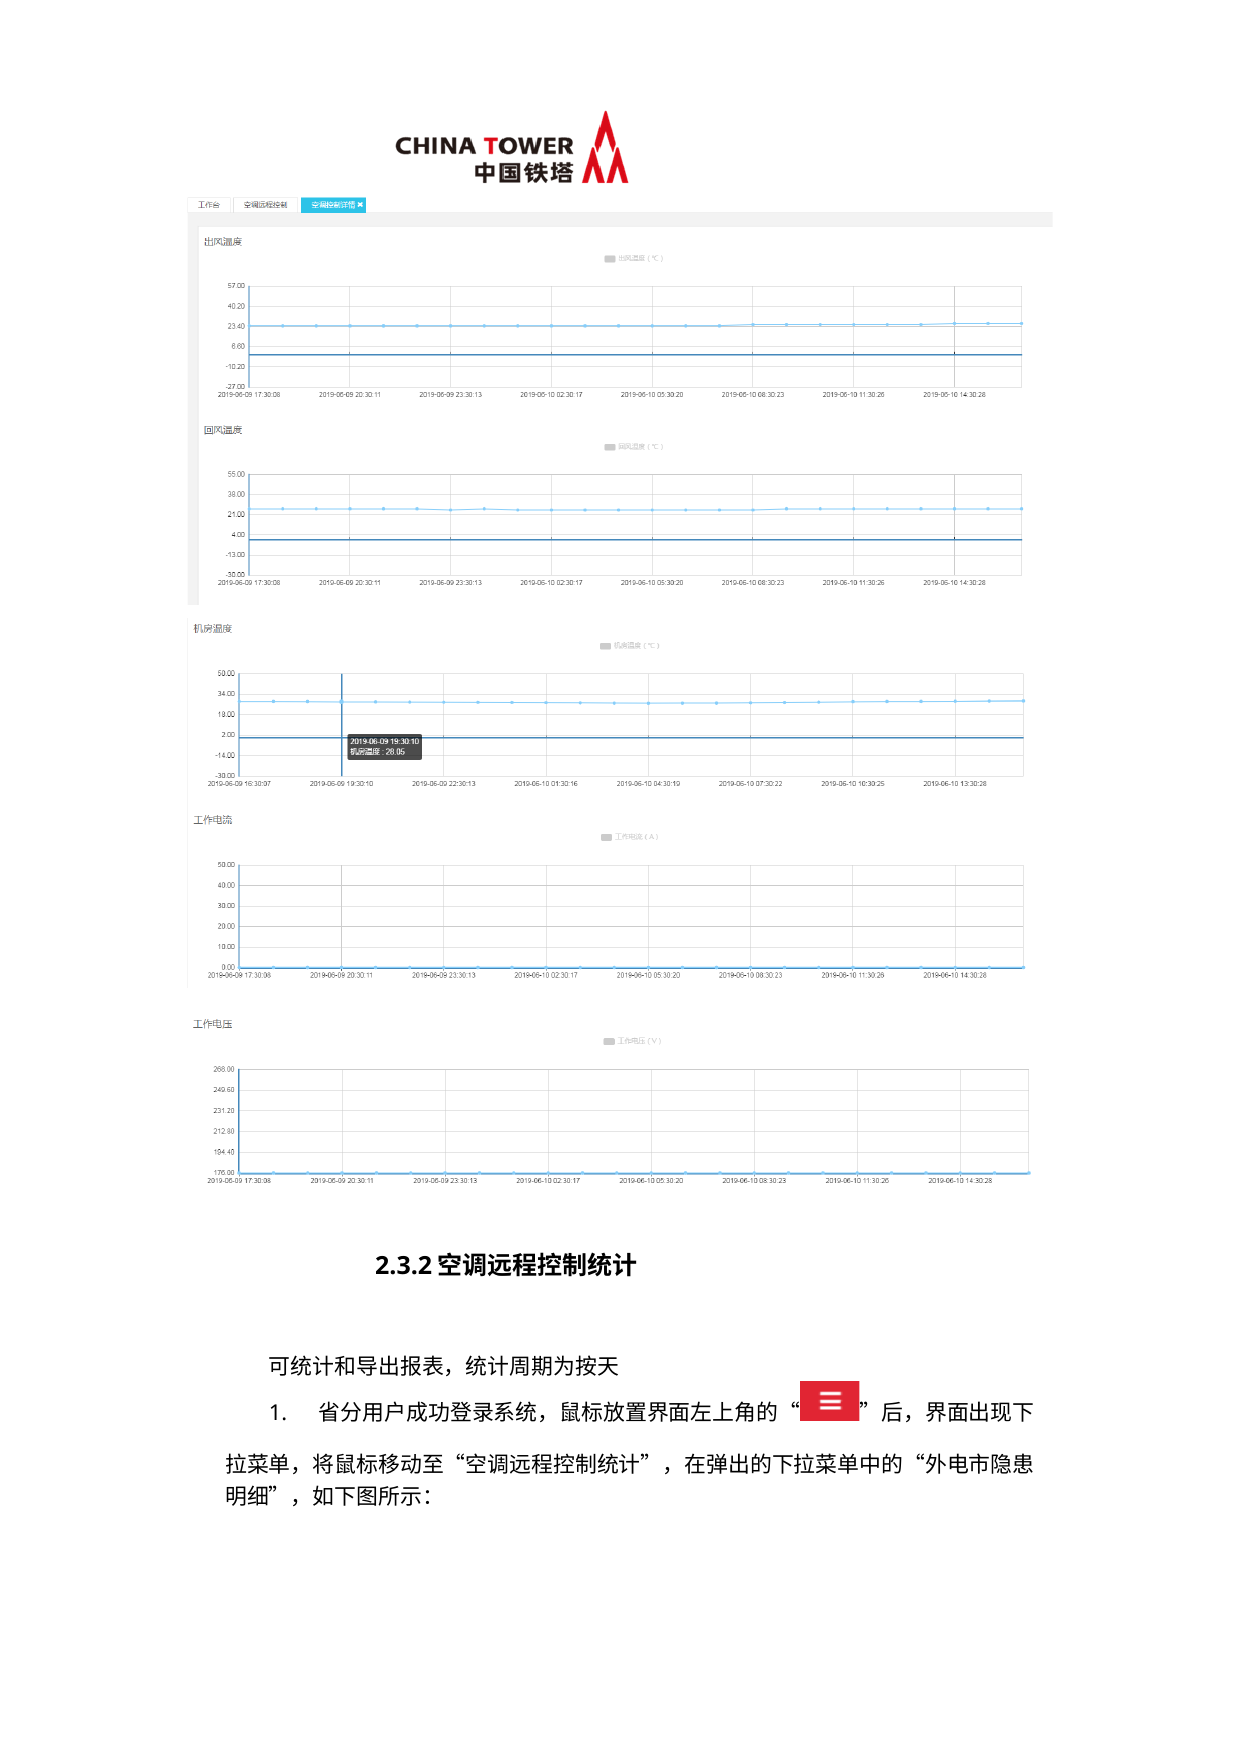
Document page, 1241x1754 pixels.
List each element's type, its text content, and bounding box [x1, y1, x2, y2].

picture [187, 196, 1053, 605]
picture [187, 1008, 1053, 1192]
text 可统计和导出报表，统计周期为按天 [225, 1349, 1053, 1381]
picture [187, 618, 1053, 988]
picture [800, 1381, 860, 1421]
subtitle 2.3.2空调远程控制统计 [225, 1231, 1053, 1296]
list 省分用户成功登录系统，鼠标放置界面左上角的“”后，界面出现下拉菜单，将鼠标移动至“空调远程控制统计”，在弹出的下拉菜单中的“外电市隐患明细”，如下图所示： [225, 1381, 1053, 1511]
picture [375, 90, 633, 184]
